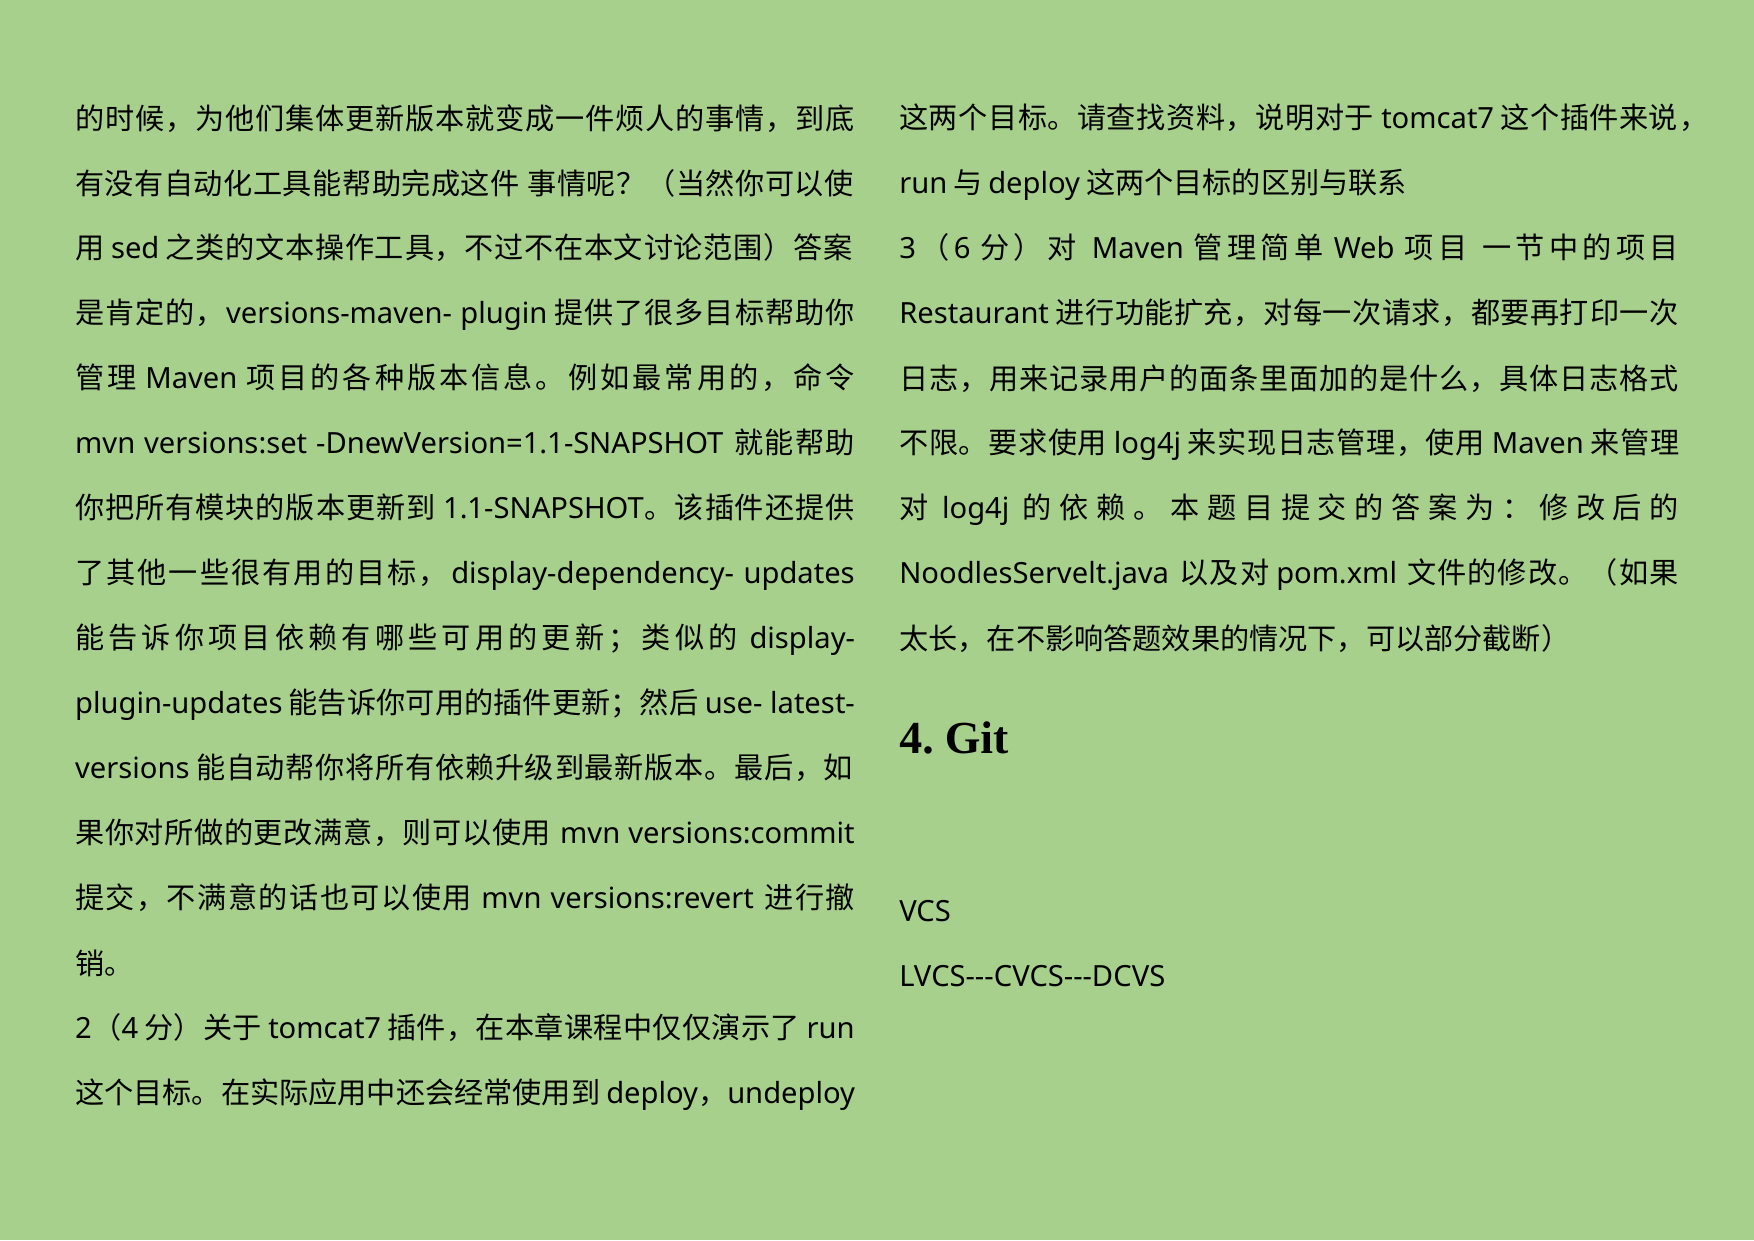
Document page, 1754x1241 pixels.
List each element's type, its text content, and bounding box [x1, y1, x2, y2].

text LVCS---CVCS---DCVS [899, 943, 1679, 1008]
text VCS [899, 878, 1679, 943]
text 2（4分）关于tomcat7插件，在本章课程中仅仅演示了run这个目标。在实际应用中还会经常使用到deploy，undeploy这两个目标。请查找资料，说明对于tomcat7这个插件来说，run与deploy这两个目标的区别与联系 [899, 84, 1679, 214]
subtitle Git [899, 704, 1679, 769]
text 2（4分）关于tomcat7插件，在本章课程中仅仅演示了run这个目标。在实际应用中还会经常使用到deploy，undeploy这两个目标。请查找资料，说明对于tomcat7这个插件来说，run与deploy这两个目标的区别与联系 [75, 994, 855, 1124]
text 3（6分）对 Maven管理简单Web项目 一节中的项目Restaurant进行功能扩充，对每一次请求，都要再打印一次日志，用来记录用户的面条里面加的是什么，具体日志格式不限。要求使用log4j来实现日志管理，使用Maven来管理对log4j的依赖。本题目提交的答案为：修改后的NoodlesServelt.java 以及对pom.xml 文件的修改。（如果太长，在不影响答题效果的情况下，可以部分截断） [899, 214, 1679, 669]
